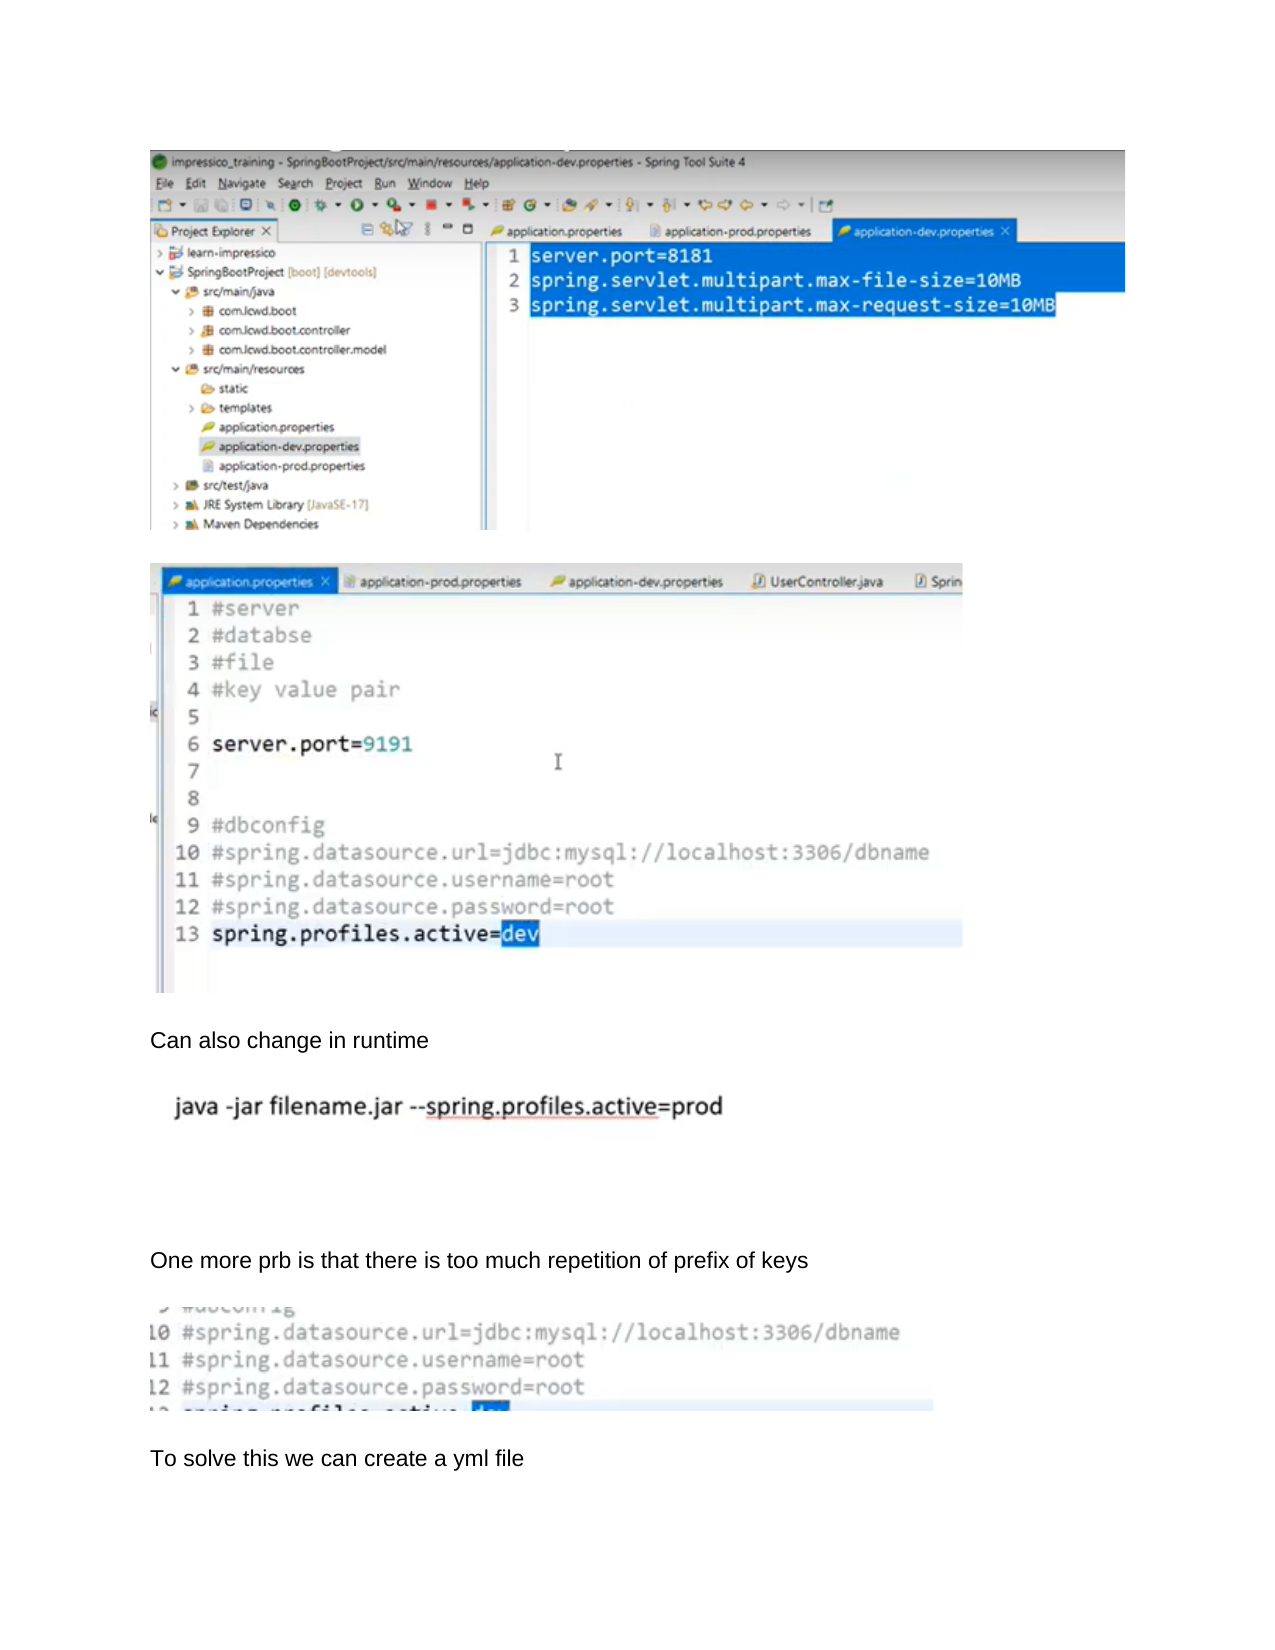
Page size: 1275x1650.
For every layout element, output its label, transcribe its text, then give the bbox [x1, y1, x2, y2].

text To solve this we can create a yml file [150, 1444, 1125, 1471]
picture [150, 563, 963, 993]
text One more prb is that there is too much repetition of prefix of keys [150, 1247, 1125, 1273]
text Can also change in runtime [150, 1027, 1125, 1053]
picture [150, 150, 1125, 530]
picture [150, 1307, 957, 1411]
picture [150, 1057, 738, 1153]
